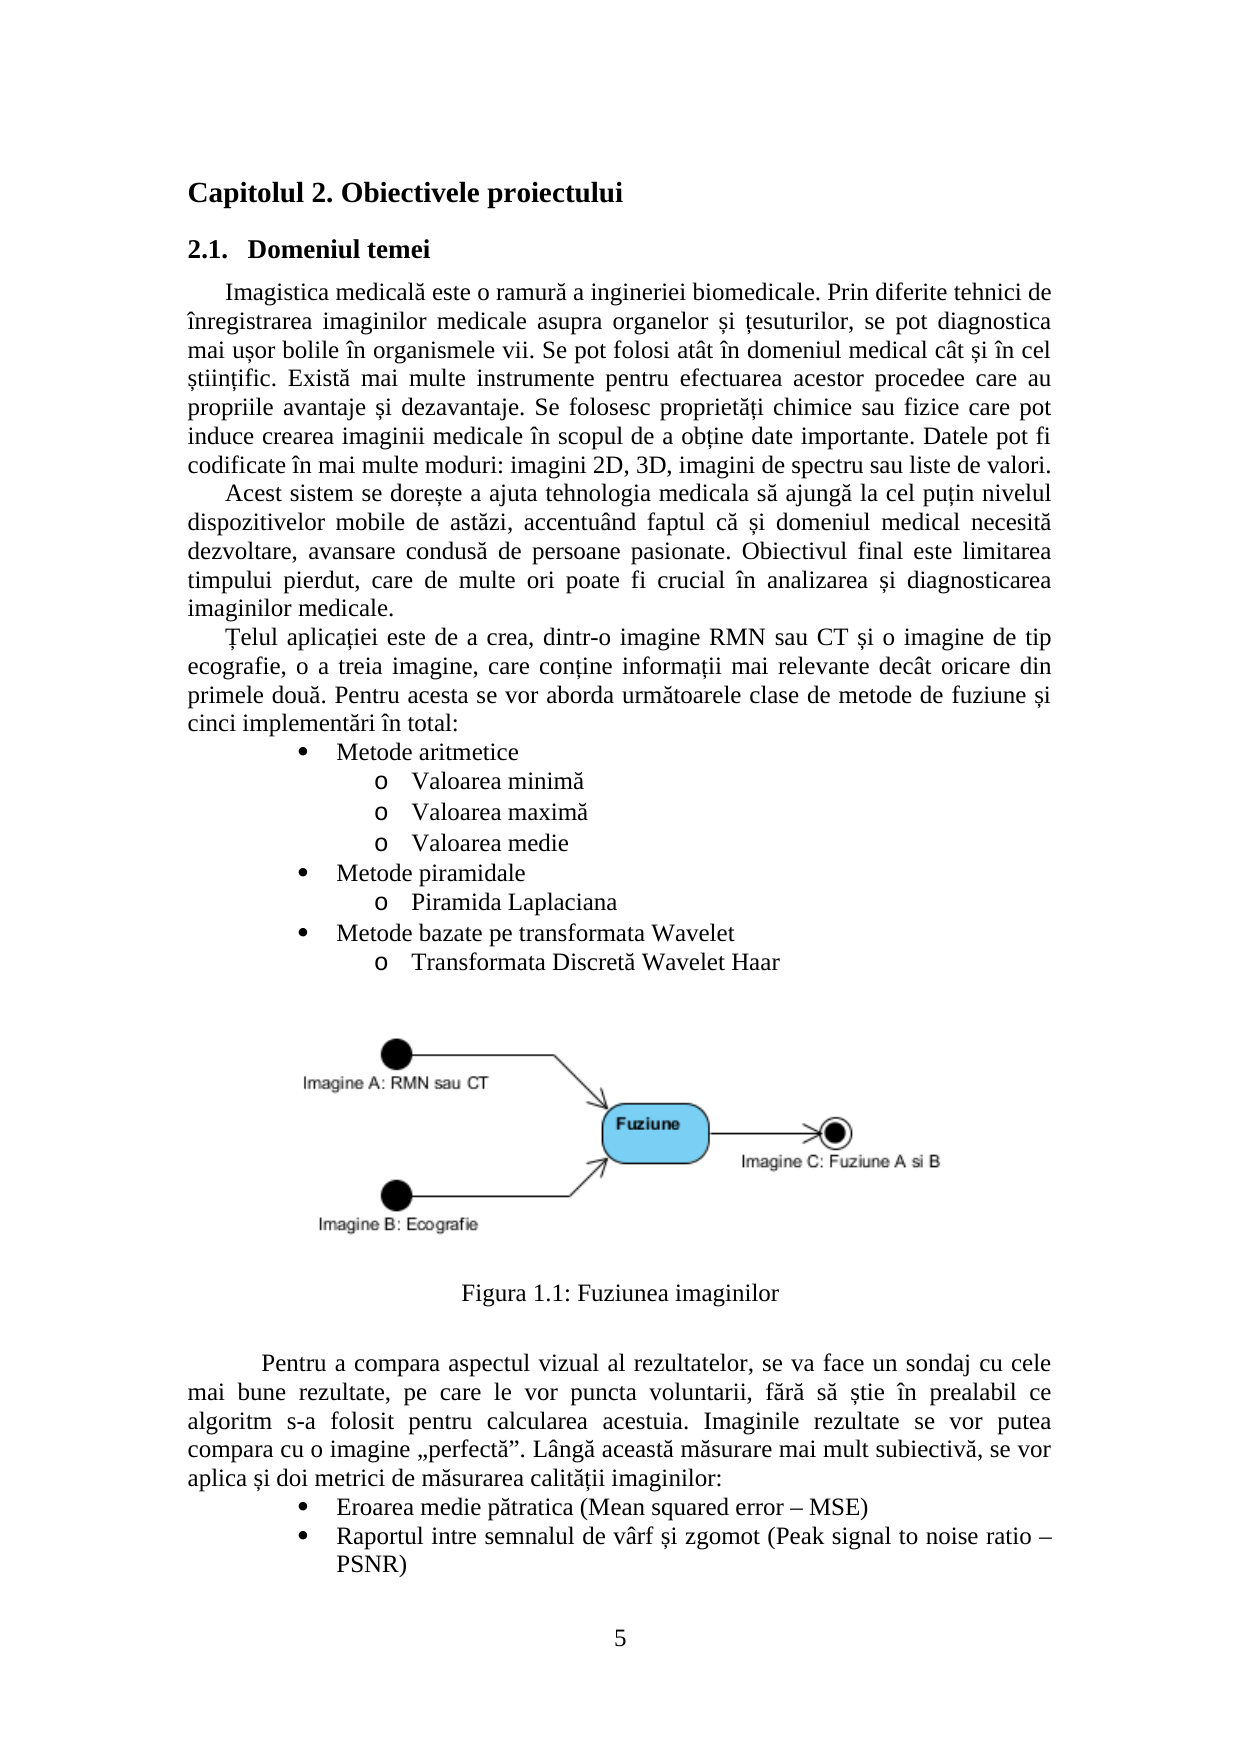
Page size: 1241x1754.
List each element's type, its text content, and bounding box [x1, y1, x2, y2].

list Transformata Discretă Wavelet Haar [374, 947, 1053, 978]
subtitle Obiectivele proiectului [187, 175, 1053, 208]
list Metode bazate pe transformata Wavelet [299, 918, 1053, 947]
list Piramida Laplaciana [374, 887, 1053, 918]
list Raportul intre semnalul de vârf și zgomot (Peak signal to noise ratio – PSNR) [299, 1521, 1053, 1578]
list Valoarea medie [374, 828, 1053, 858]
list Valoarea minimă [374, 766, 1053, 797]
picture [245, 1006, 995, 1279]
text Imagistica medicală este o ramură a ingineriei biomedicale. Prin diferite tehnici de înregistrarea imaginilor medicale asupra organelor și țesuturilor, se pot diagnostica mai ușor bolile în organismele vii. Se pot folosi atât în domeniul medical cât și în cel științific. Există mai multe instrumente pentru efectuarea acestor procedee care au propriile avantaje și dezavantaje. Se folosesc proprietăți chimice sau fizice care pot induce crearea imaginii medicale în scopul de a obține date importante. Datele pot fi codificate în mai multe moduri: imagini 2D, 3D, imagini de spectru sau liste de valori. [187, 277, 1053, 478]
list Metode piramidale [299, 858, 1053, 887]
list Metode aritmetice [299, 737, 1053, 766]
text Țelul aplicației este de a crea, dintr-o imagine RMN sau CT și o imagine de tip ecografie, o a treia imagine, care conține informații mai relevante decât oricare din primele două. Pentru acesta se vor aborda următoarele clase de metode de fuziune și cinci implementări în total: [187, 622, 1053, 737]
list Eroarea medie pătratica (Mean squared error – MSE) [299, 1492, 1053, 1521]
subtitle Domeniul temei [187, 233, 1053, 265]
text Acest sistem se dorește a ajuta tehnologia medicala să ajungă la cel puțin nivelul dispozitivelor mobile de astăzi, accentuând faptul că și domeniul medical necesită dezvoltare, avansare condusă de persoane pasionate. Obiectivul final este limitarea timpului pierdut, care de multe ori poate fi crucial în analizarea și diagnosticarea imaginilor medicale. [187, 478, 1053, 622]
list Valoarea maximă [374, 797, 1053, 828]
text Pentru a compara aspectul vizual al rezultatelor, se va face un sondaj cu cele mai bune rezultate, pe care le vor puncta voluntarii, fără să știe în prealabil ce algoritm s-a folosit pentru calcularea acestuia. Imaginile rezultate se vor putea compara cu o imagine „perfectă”. Lângă această măsurare mai mult subiectivă, se vor aplica și doi metrici de măsurarea calității imaginilor: [187, 1348, 1053, 1492]
